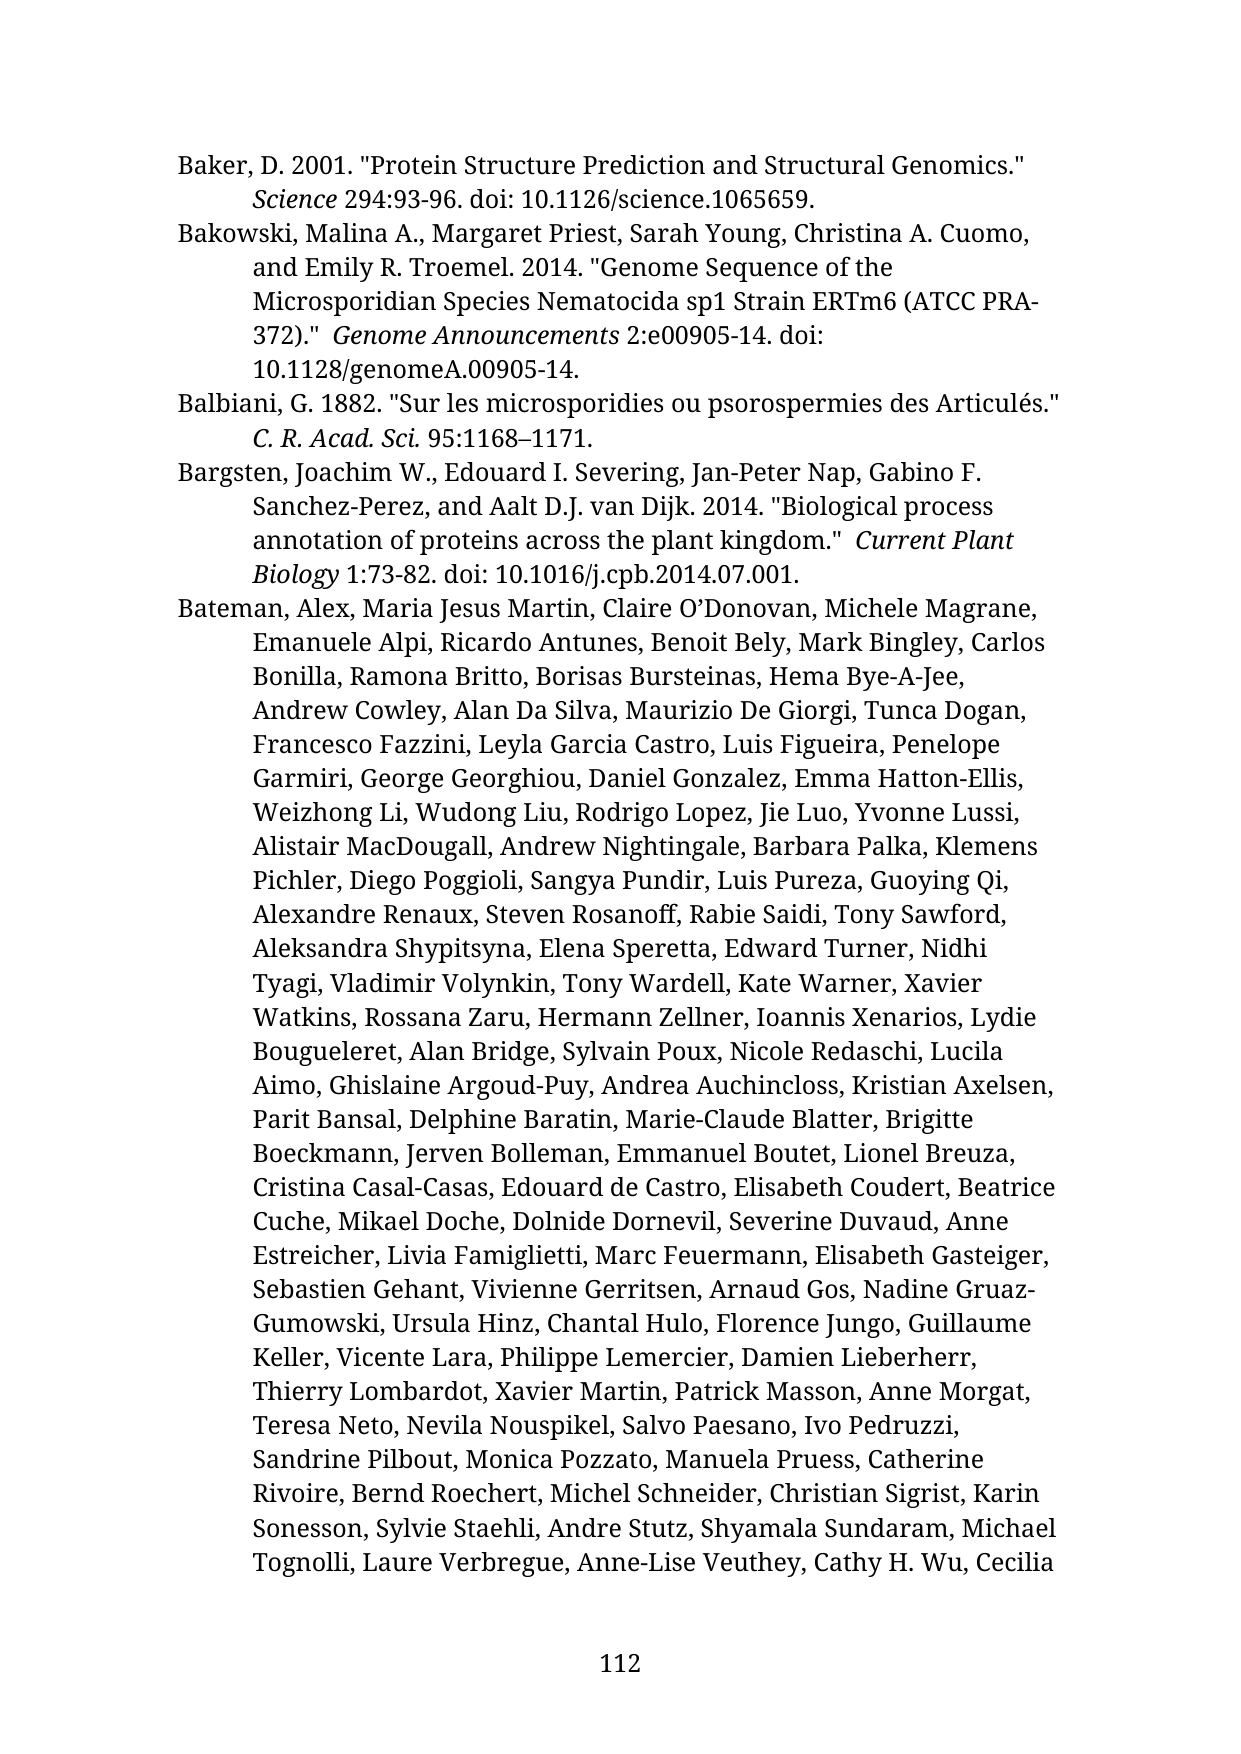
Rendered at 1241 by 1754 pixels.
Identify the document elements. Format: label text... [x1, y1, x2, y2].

text Baker, D. 2001. "Protein Structure Prediction and Structural Genomics." Science 294:93-96. doi: 10.1126/science.1065659. [177, 148, 1063, 216]
text Balbiani, G. 1882. "Sur les microsporidies ou psorospermies des Articulés." C. R. Acad. Sci. 95:1168–1171. [177, 386, 1063, 454]
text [177, 591, 1063, 1578]
text Bargsten, Joachim W., Edouard I. Severing, Jan-Peter Nap, Gabino F. Sanchez-Perez, and Aalt D.J. van Dijk. 2014. "Biological process annotation of proteins across the plant kingdom." Current Plant Biology 1:73-82. doi: 10.1016/j.cpb.2014.07.001. [177, 454, 1063, 591]
text Bakowski, Malina A., Margaret Priest, Sarah Young, Christina A. Cuomo, and Emily R. Troemel. 2014. "Genome Sequence of the Microsporidian Species Nematocida sp1 Strain ERTm6 (ATCC PRA-372)." Genome Announcements 2:e00905-14. doi: 10.1128/genomeA.00905-14. [177, 216, 1063, 386]
